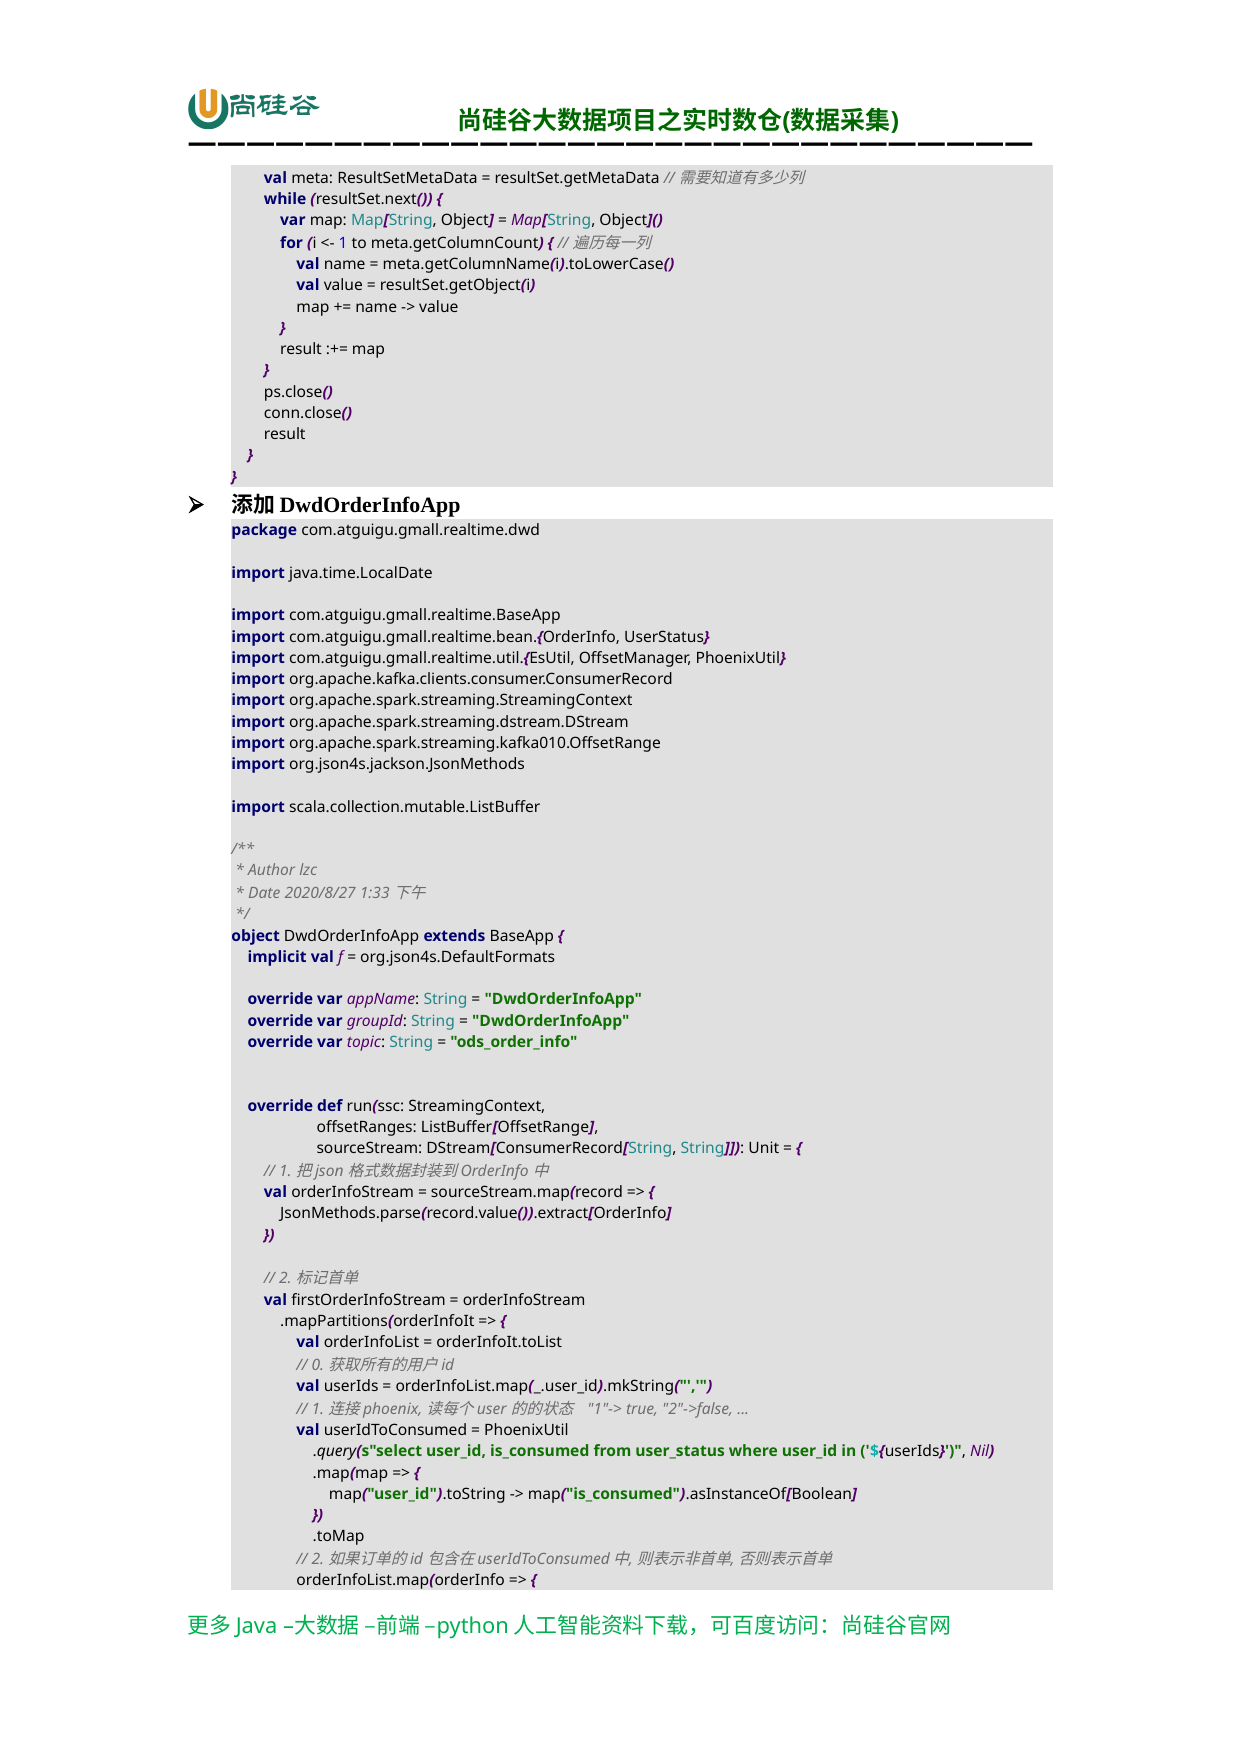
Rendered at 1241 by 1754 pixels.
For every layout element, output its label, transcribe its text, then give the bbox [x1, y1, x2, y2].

text override var topic: String = "ods_order_info" [231, 1031, 1053, 1052]
text .query(s"select user_id, is_consumed from user_status where user_id in ('${userIds}')", Nil) [231, 1440, 1053, 1461]
text } [231, 465, 1053, 487]
text import org.apache.spark.streaming.StreamingContext [231, 689, 1053, 710]
text while (resultSet.next()) { [231, 188, 1053, 209]
text * Author lzc [231, 859, 1053, 880]
text result :+= map [231, 338, 1053, 359]
text } [231, 444, 1053, 465]
text import com.atguigu.gmall.realtime.bean.{OrderInfo, UserStatus} [231, 625, 1053, 647]
text import com.atguigu.gmall.realtime.util.{EsUtil, OffsetManager, PhoenixUtil} [231, 647, 1053, 668]
text sourceStream: DStream[ConsumerRecord[String, String]]): Unit = { [231, 1137, 1053, 1158]
text result [231, 423, 1053, 444]
text conn.close() [231, 402, 1053, 423]
text val userIdToConsumed = PhoenixUtil [231, 1419, 1053, 1440]
text offsetRanges: ListBuffer[OffsetRange], [231, 1116, 1053, 1137]
text val orderInfoList = orderInfoIt.toList [231, 1331, 1053, 1352]
text override var appName: String = "DwdOrderInfoApp" [231, 988, 1053, 1009]
text import org.apache.spark.streaming.dstream.DStream [231, 710, 1053, 732]
text for (i <- 1 to meta.getColumnCount) { // 遍历每一列 [231, 230, 1053, 253]
list 添加DwdOrderInfoApp [187, 487, 1053, 519]
text import java.time.LocalDate [231, 562, 1053, 583]
text // 1. 把 json 格式数据封装到 OrderInfo 中 [231, 1158, 1053, 1181]
text val value = resultSet.getObject(i) [231, 274, 1053, 295]
text // 2. 如果订单的 id 包含在userIdToConsumed中, 则表示非首单, 否则表示首单 [231, 1546, 1053, 1569]
text val orderInfoStream = sourceStream.map(record => { [231, 1181, 1053, 1202]
picture [187, 88, 321, 130]
text orderInfoList.map(orderInfo => { [231, 1569, 1053, 1590]
text /** [231, 838, 1053, 859]
text object DwdOrderInfoApp extends BaseApp { [231, 924, 1053, 946]
text override def run(ssc: StreamingContext, [231, 1094, 1053, 1116]
text import org.apache.kafka.clients.consumer.ConsumerRecord [231, 668, 1053, 689]
text .mapPartitions(orderInfoIt => { [231, 1310, 1053, 1331]
text import scala.collection.mutable.ListBuffer [231, 795, 1053, 817]
text // 0. 获取所有的用户 id [231, 1352, 1053, 1375]
text }) [231, 1504, 1053, 1525]
text package com.atguigu.gmall.realtime.dwd [231, 519, 1053, 540]
text map += name -> value [231, 295, 1053, 317]
text implicit val f = org.json4s.DefaultFormats [231, 946, 1053, 967]
text import org.json4s.jackson.JsonMethods [231, 753, 1053, 774]
text JsonMethods.parse(record.value()).extract[OrderInfo] [231, 1202, 1053, 1223]
text var map: Map[String, Object] = Map[String, Object]() [231, 209, 1053, 230]
text ps.close() [231, 380, 1053, 402]
text * Date 2020/8/27 1:33 下午 [231, 880, 1053, 903]
text map("user_id").toString -> map("is_consumed").asInstanceOf[Boolean] [231, 1483, 1053, 1504]
text } [231, 317, 1053, 338]
text } [231, 359, 1053, 380]
text override var groupId: String = "DwdOrderInfoApp" [231, 1009, 1053, 1031]
text val name = meta.getColumnName(i).toLowerCase() [231, 253, 1053, 274]
text import org.apache.spark.streaming.kafka010.OffsetRange [231, 732, 1053, 753]
text val meta: ResultSetMetaData = resultSet.getMetaData // 需要知道有多少列 [231, 165, 1053, 188]
text }) [231, 1223, 1053, 1244]
text import com.atguigu.gmall.realtime.BaseApp [231, 604, 1053, 625]
text // 2. 标记首单 [231, 1266, 1053, 1288]
text // 1. 连接 phoenix, 读每个 user 的的状态 "1"-> true, "2"->false, ... [231, 1396, 1053, 1419]
text .toMap [231, 1525, 1053, 1546]
text .map(map => { [231, 1461, 1053, 1483]
text val userIds = orderInfoList.map(_.user_id).mkString("','") [231, 1375, 1053, 1396]
text */ [231, 903, 1053, 924]
text val firstOrderInfoStream = orderInfoStream [231, 1288, 1053, 1310]
